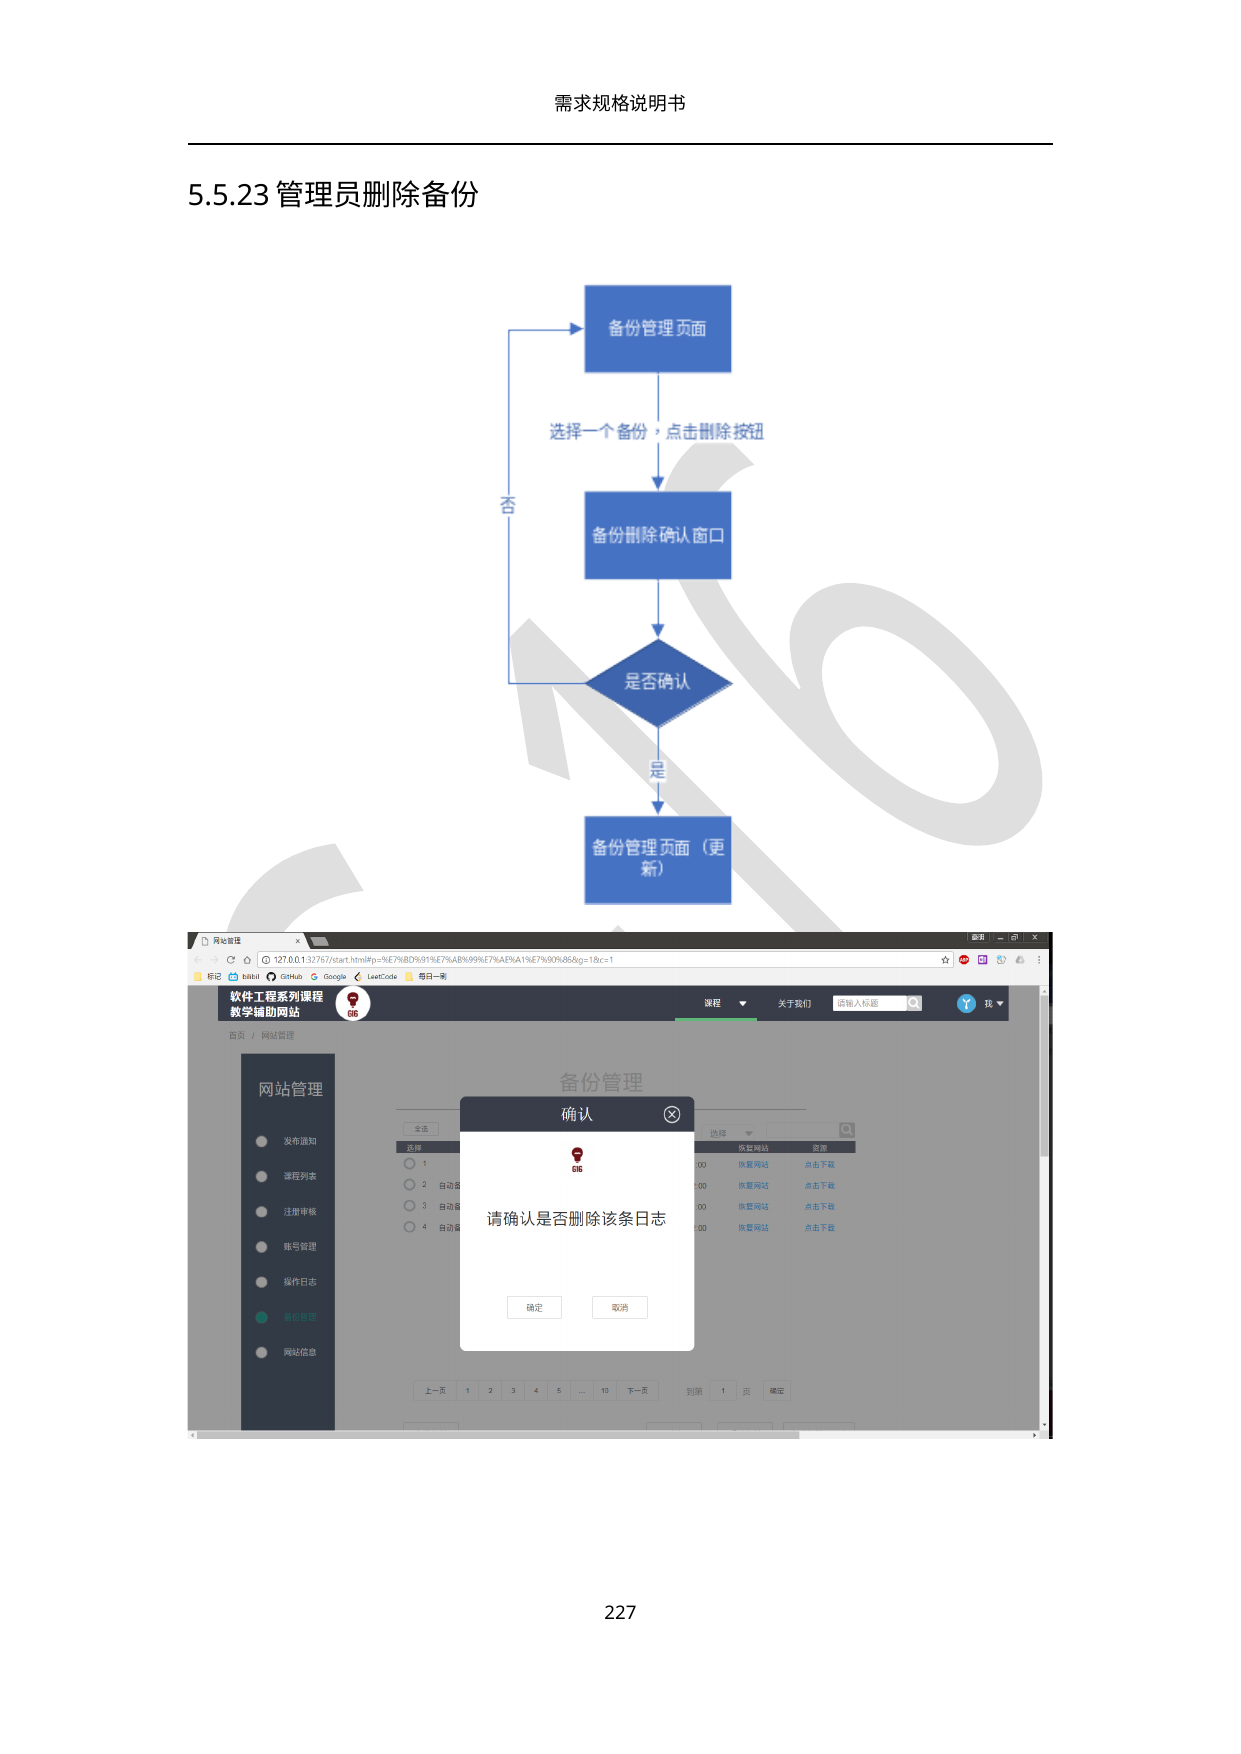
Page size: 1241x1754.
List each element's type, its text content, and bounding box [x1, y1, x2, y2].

picture [187, 932, 1053, 1439]
subtitle 管理员删除备份 [187, 160, 1053, 225]
